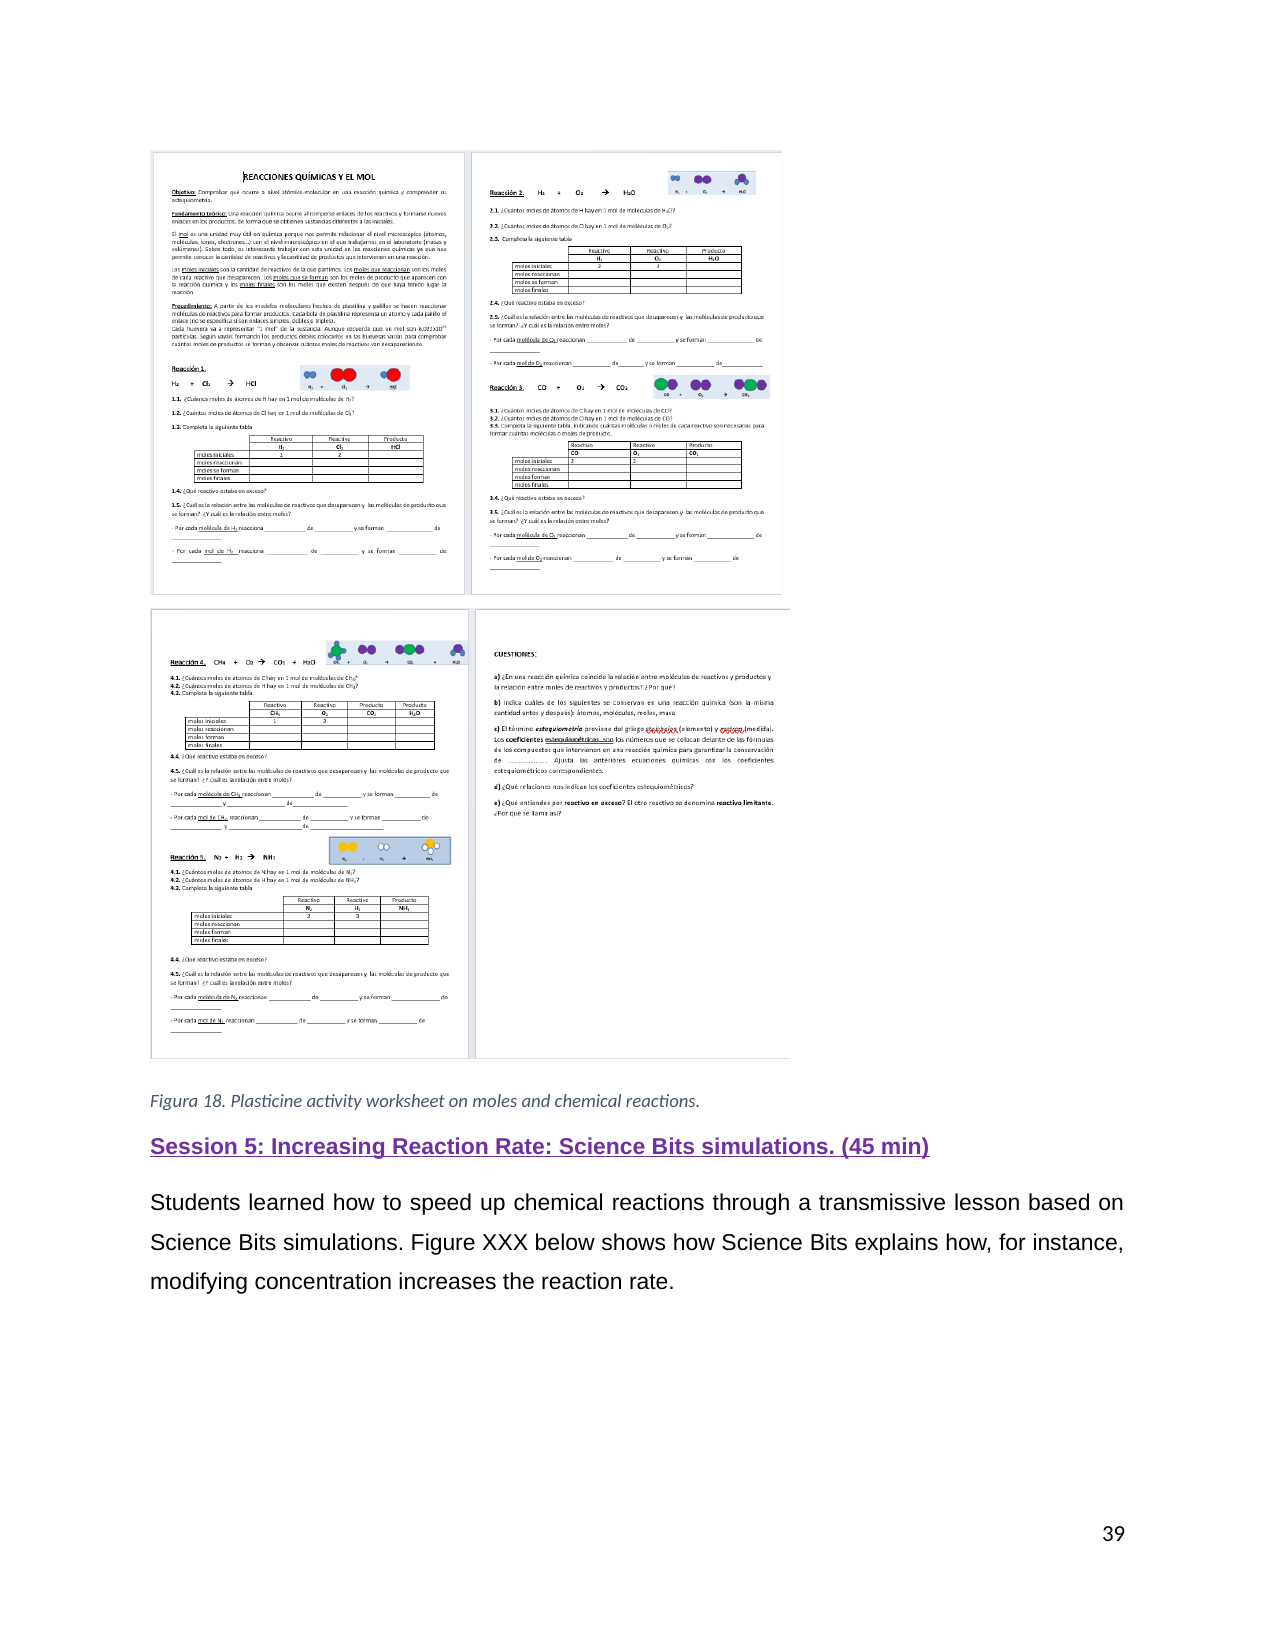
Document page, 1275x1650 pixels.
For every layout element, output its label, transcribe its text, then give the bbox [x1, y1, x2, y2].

text Students learned how to speed up chemical reactions through a transmissive lesson based on Science Bits simulations. Figure XXX below shows how Science Bits explains how, for instance, modifying concentration increases the reaction rate. [150, 1189, 1125, 1294]
picture [150, 608, 790, 1059]
text Session 5: Increasing Reaction Rate: Science Bits simulations. (45 min) [150, 1133, 1125, 1159]
picture [150, 150, 783, 595]
